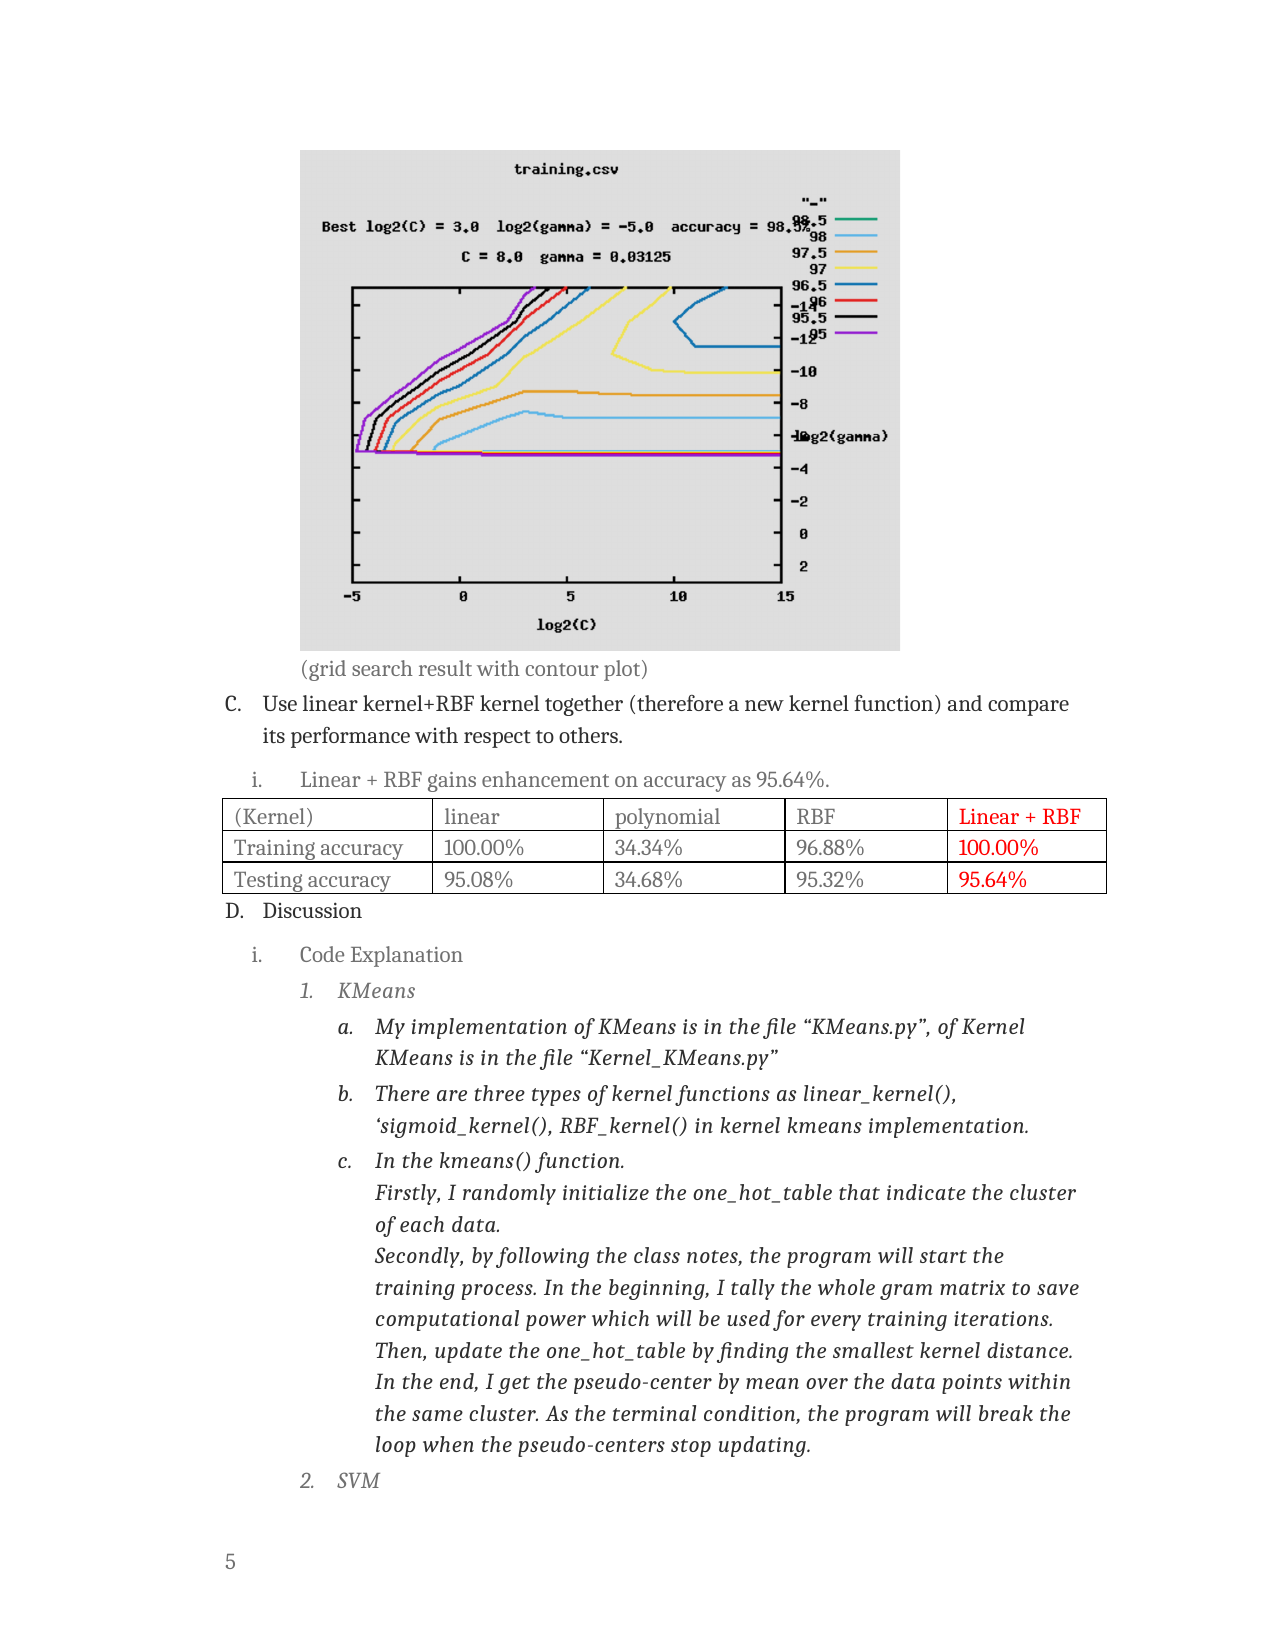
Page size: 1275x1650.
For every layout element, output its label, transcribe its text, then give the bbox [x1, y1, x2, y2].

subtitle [300, 150, 1087, 682]
table_cell 100.00% [433, 831, 603, 861]
table_cell Training accuracy [223, 831, 432, 861]
subtitle My implementation of KMeans is in the file “KMeans.py”, of Kernel KMeans is in the file “Kernel_KMeans.py” [337, 1014, 1087, 1072]
table_cell 34.34% [604, 831, 784, 861]
table_cell 95.64% [948, 863, 1106, 893]
table_cell 100.00% [948, 831, 1106, 861]
table_cell 95.08% [433, 863, 603, 893]
table_header linear [433, 799, 603, 830]
subtitle Linear + RBF gains enhancement on accuracy as 95.64%. [262, 767, 1087, 793]
table_header Linear + RBF [948, 799, 1106, 830]
table_header RBF [786, 799, 947, 830]
subtitle SVM [300, 1468, 1087, 1494]
table_cell 95.32% [786, 863, 947, 893]
picture [300, 150, 901, 651]
subtitle There are three types of kernel functions as linear_kernel(), ‘sigmoid_kernel(), RBF_kernel() in kernel kmeans implementation. [337, 1081, 1087, 1139]
subtitle Code Explanation [262, 942, 1087, 968]
table_header (Kernel) [223, 799, 432, 830]
subtitle Discussion [225, 898, 1087, 924]
subtitle Use linear kernel+RBF kernel together (therefore a new kernel function) and compare its performance with respect to others. [225, 691, 1087, 749]
table_header polynomial [604, 799, 784, 830]
table_cell 96.88% [786, 831, 947, 861]
subtitle In the kmeans() function. Firstly, I randomly initialize the one_hot_table that indicate the cluster of each data. Secondly, by following the class notes, the program will start the training process. In the beginning, I tally the whole gram matrix to save computational power which will be used for every training iterations. Then, update the one_hot_table by finding the smallest kernel distance. In the end, I get the pseudo-center by mean over the data points within the same cluster. As the terminal condition, the program will break the loop when the pseudo-centers stop updating. [337, 1148, 1087, 1459]
table_cell 34.68% [604, 863, 784, 893]
table_cell Testing accuracy [223, 863, 432, 893]
subtitle KMeans [300, 978, 1087, 1004]
